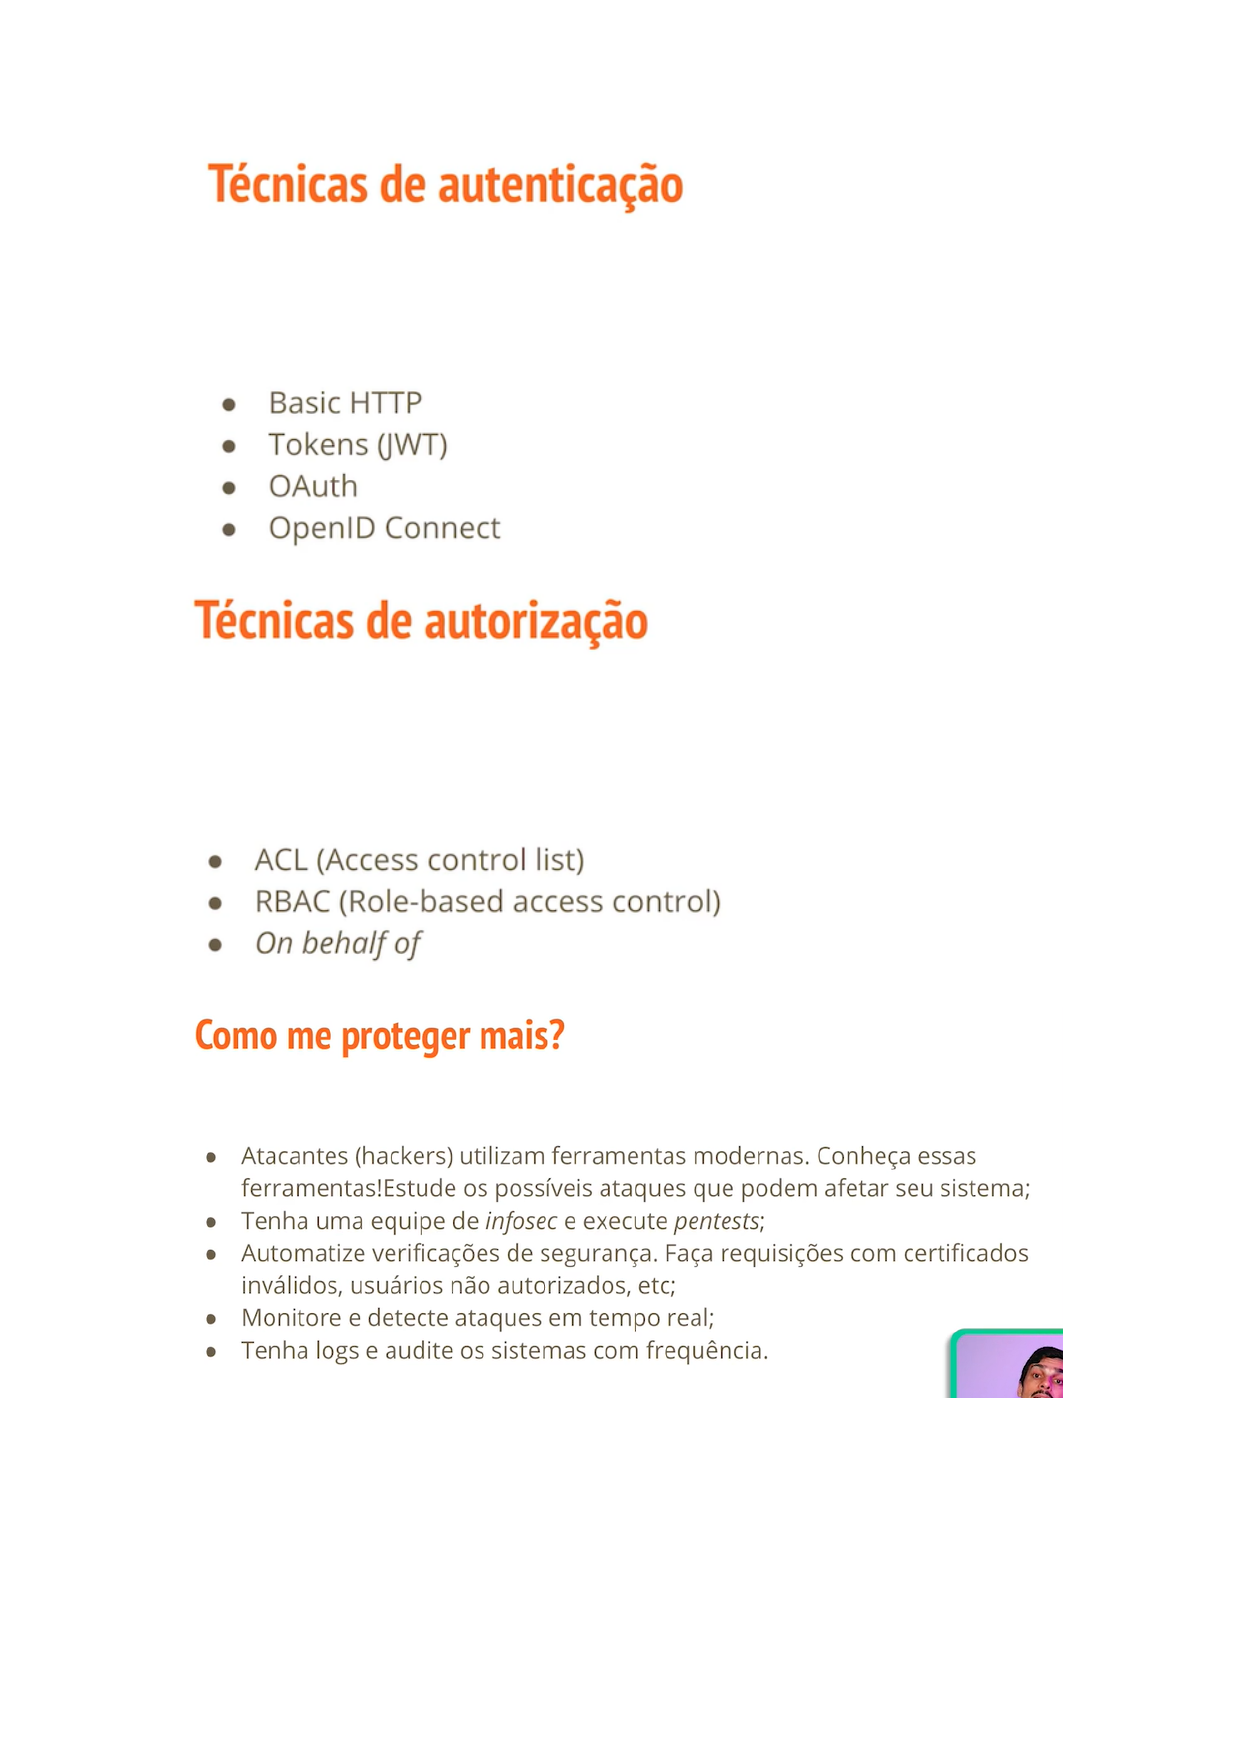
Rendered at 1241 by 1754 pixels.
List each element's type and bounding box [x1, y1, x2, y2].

picture [177, 576, 803, 989]
picture [177, 147, 704, 558]
picture [177, 1007, 1063, 1398]
